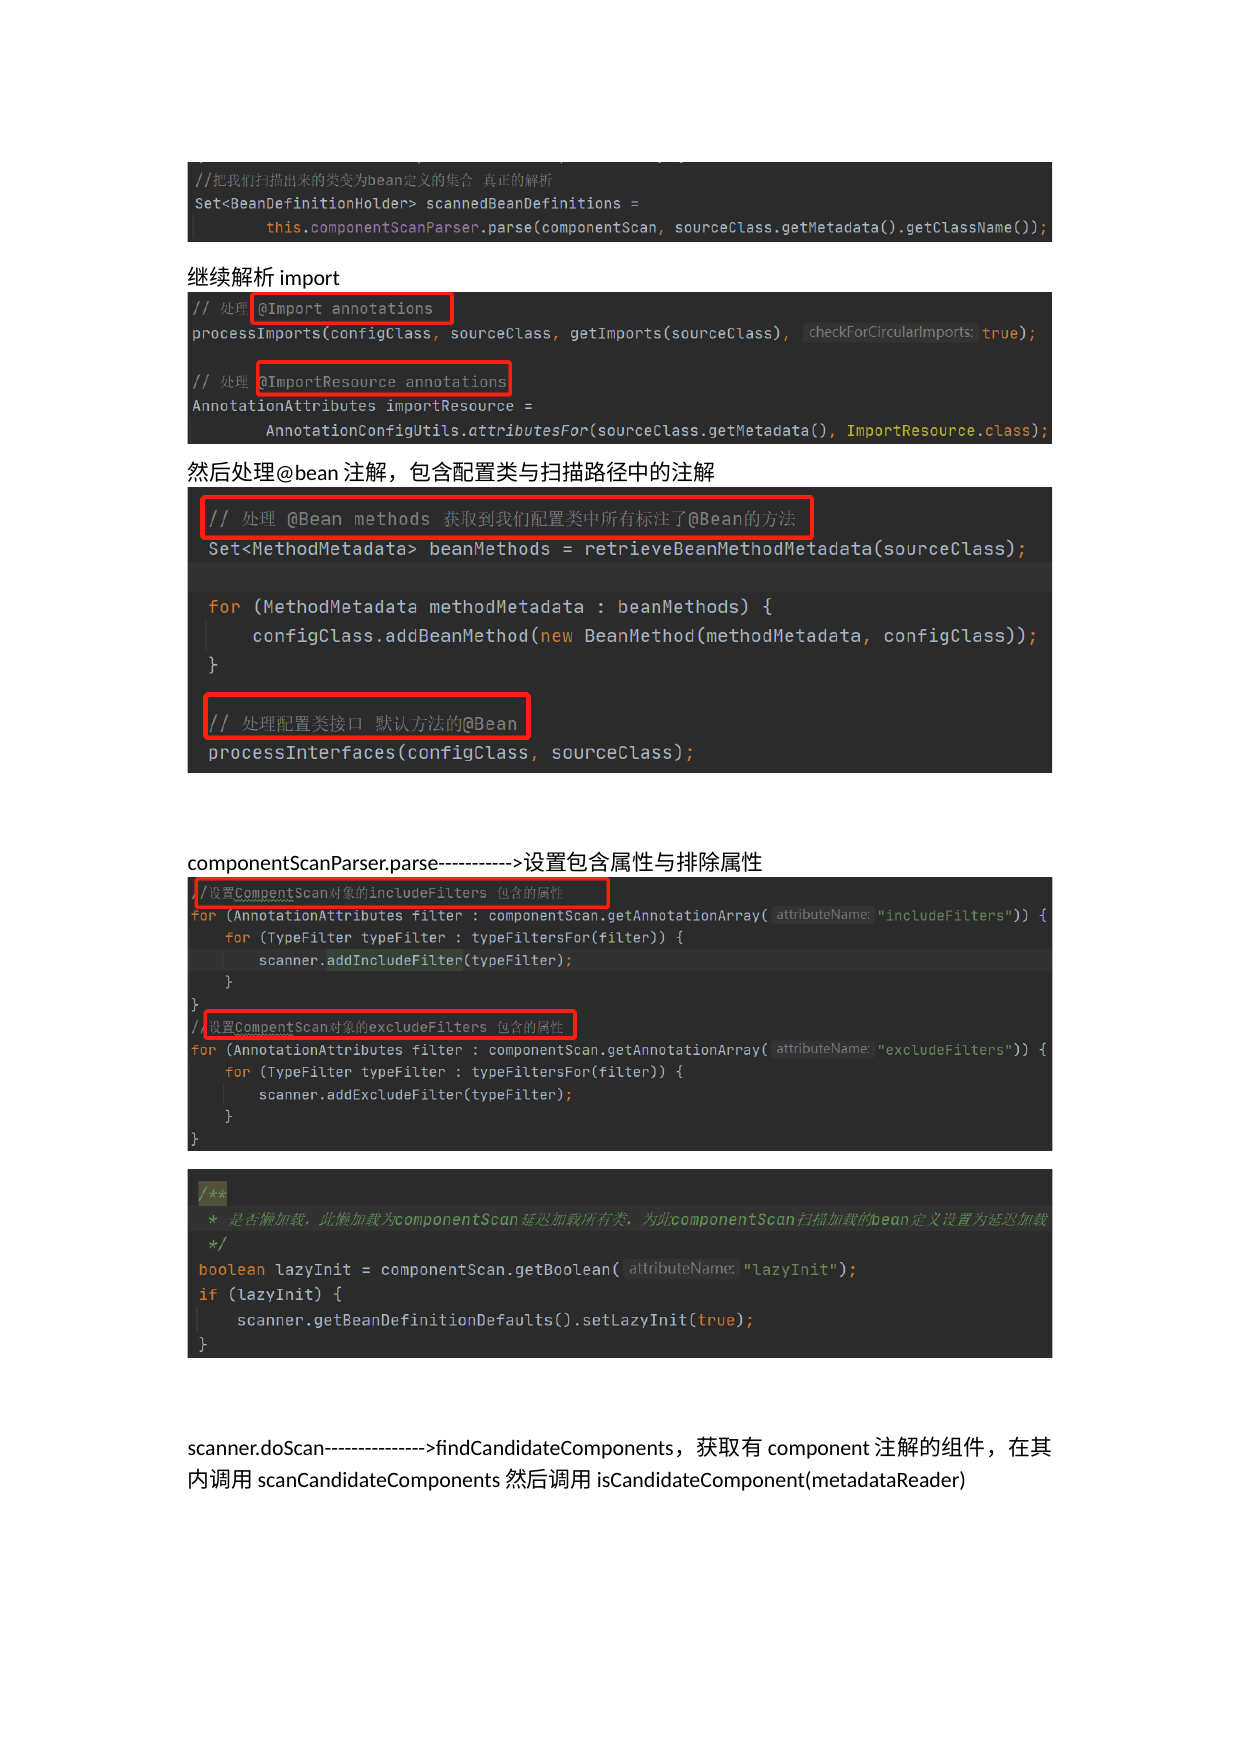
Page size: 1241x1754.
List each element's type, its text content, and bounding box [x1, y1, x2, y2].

picture [187, 162, 1053, 242]
text scanner.doScan--------------->findCandidateComponents，获取有component注解的组件，在其内调用scanCandidateComponents然后调用isCandidateComponent(metadataReader) [187, 1429, 1053, 1494]
text 继续解析import [187, 259, 1053, 292]
picture [187, 292, 1052, 444]
text 然后处理@bean注解，包含配置类与扫描路径中的注解 [187, 454, 1053, 487]
picture [187, 877, 1053, 1151]
picture [187, 487, 1053, 773]
text componentScanParser.parse----------->设置包含属性与排除属性 [187, 844, 1053, 877]
picture [187, 1169, 1053, 1358]
